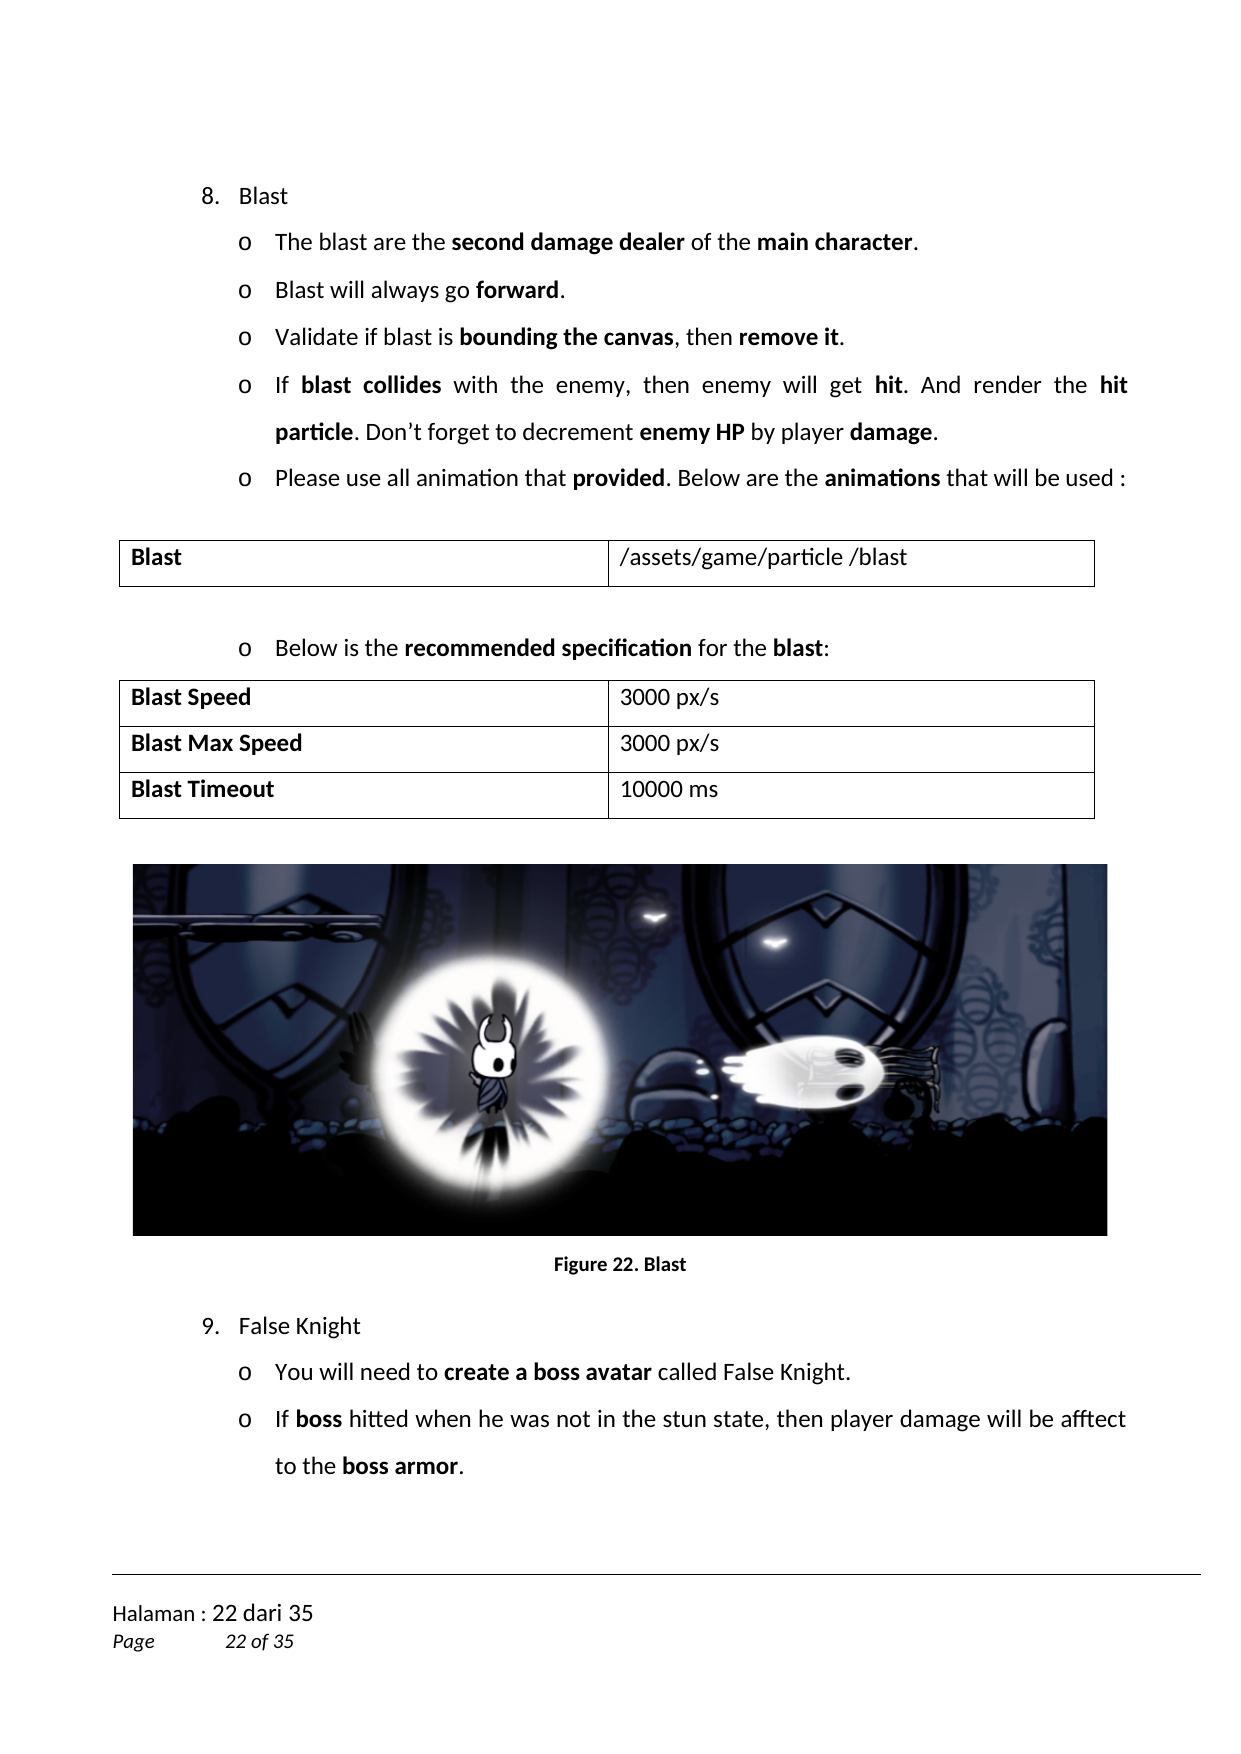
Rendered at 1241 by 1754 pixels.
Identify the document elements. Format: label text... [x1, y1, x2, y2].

table_cell 3000 px/s [609, 727, 1094, 772]
list False Knight [201, 1310, 1128, 1341]
table_cell Blast Timeout [120, 773, 608, 818]
list If blast collides with the enemy, then enemy will get hit. And render the hit particle. Don’t forget to decrement enemy HP by player damage. [237, 369, 1128, 447]
table_header Blast [120, 541, 608, 586]
list Blast will always go forward. [237, 274, 1128, 306]
text Figure 22. Blast [112, 1251, 1128, 1277]
table_header Blast Speed [120, 681, 608, 726]
list Please use all animation that provided. Below are the animations that will be used : [237, 462, 1128, 493]
table_cell Blast Max Speed [120, 727, 608, 772]
list Below is the recommended specification for the blast: [237, 632, 1128, 664]
list The blast are the second damage dealer of the main character. [237, 226, 1128, 258]
list Validate if blast is bounding the canvas, then remove it. [237, 321, 1128, 353]
list If boss hitted when he was not in the stun state, then player damage will be afftect to the boss armor. [237, 1403, 1128, 1481]
list You will need to create a boss avatar called False Knight. [237, 1356, 1128, 1388]
table_header 3000 px/s [609, 681, 1094, 726]
table_header /assets/game/particle /blast [609, 541, 1094, 586]
list Blast [201, 181, 1128, 211]
picture [132, 864, 1108, 1236]
table_cell 10000 ms [609, 773, 1094, 818]
